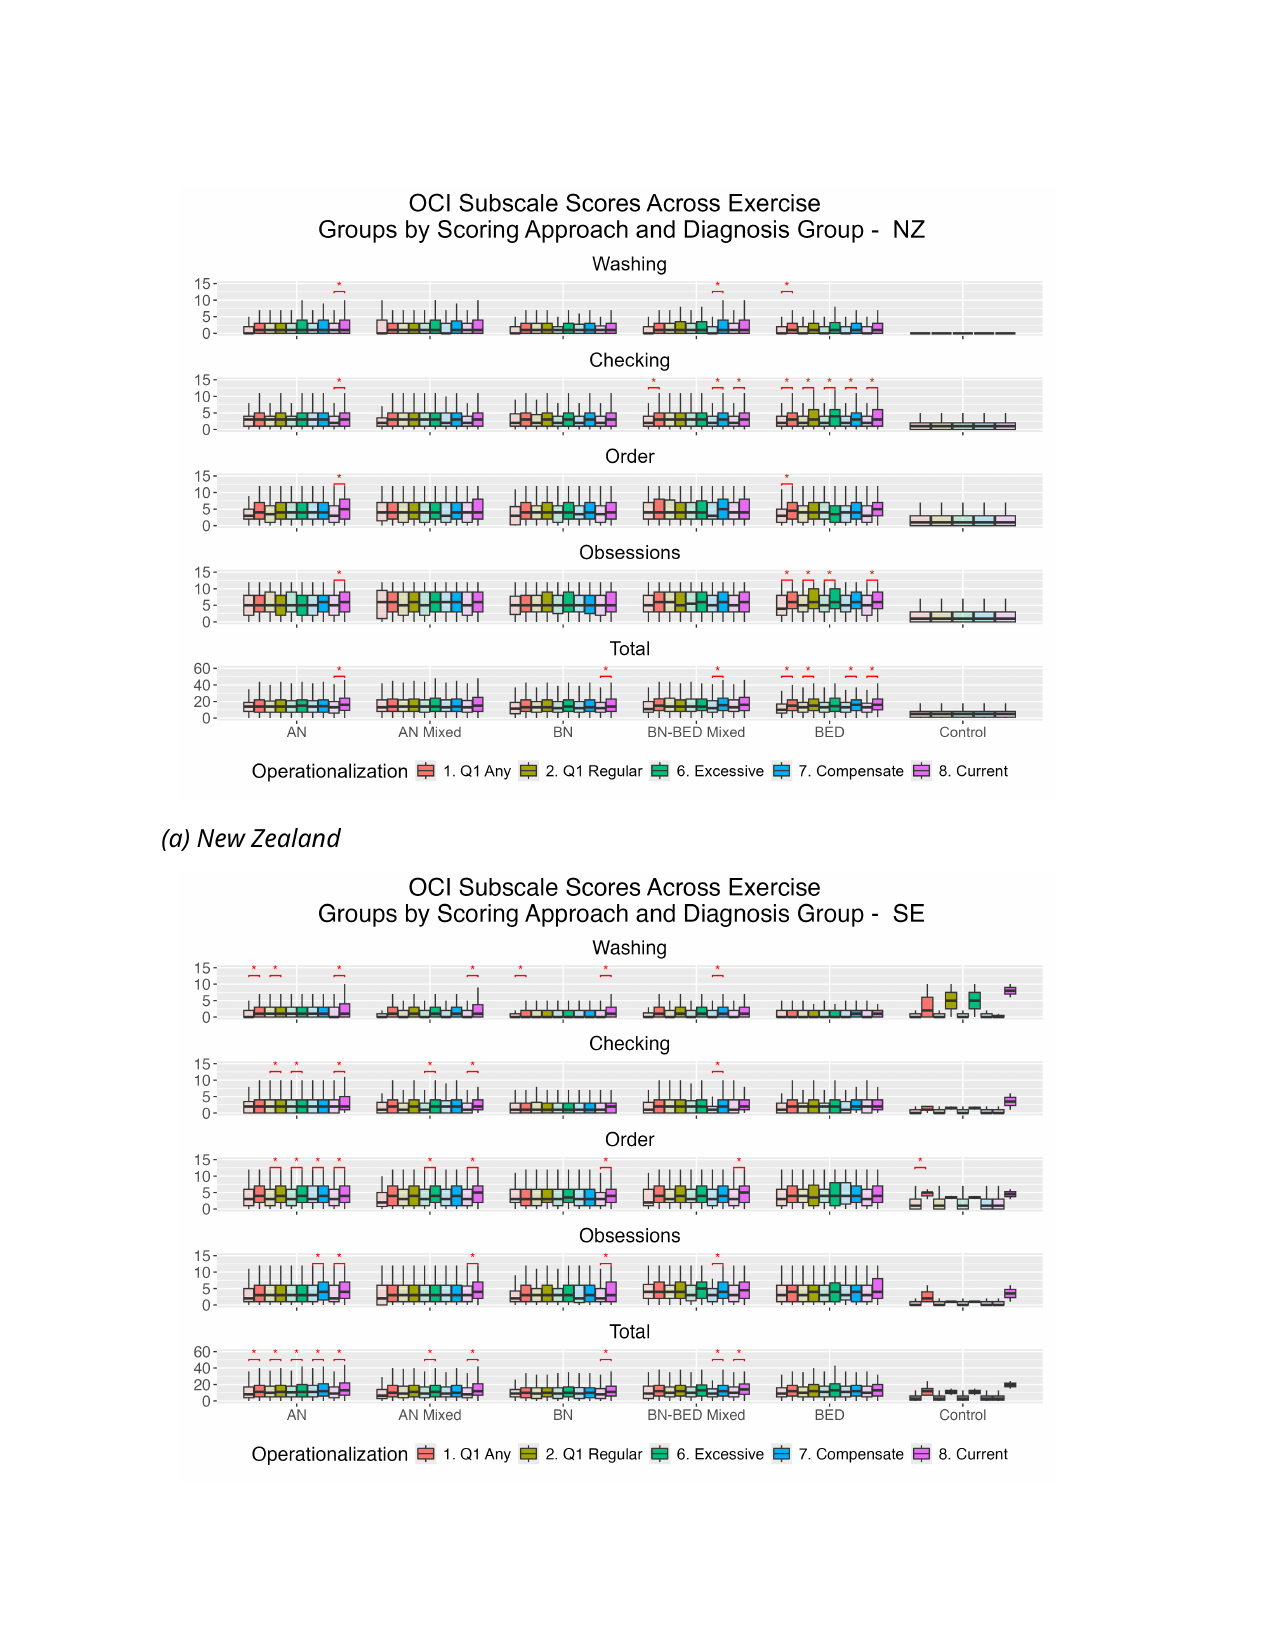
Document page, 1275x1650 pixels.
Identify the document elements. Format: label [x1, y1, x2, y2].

table_header [139, 868, 1094, 1488]
table_header [139, 184, 1094, 868]
picture [180, 871, 1055, 1484]
picture [180, 187, 1055, 801]
